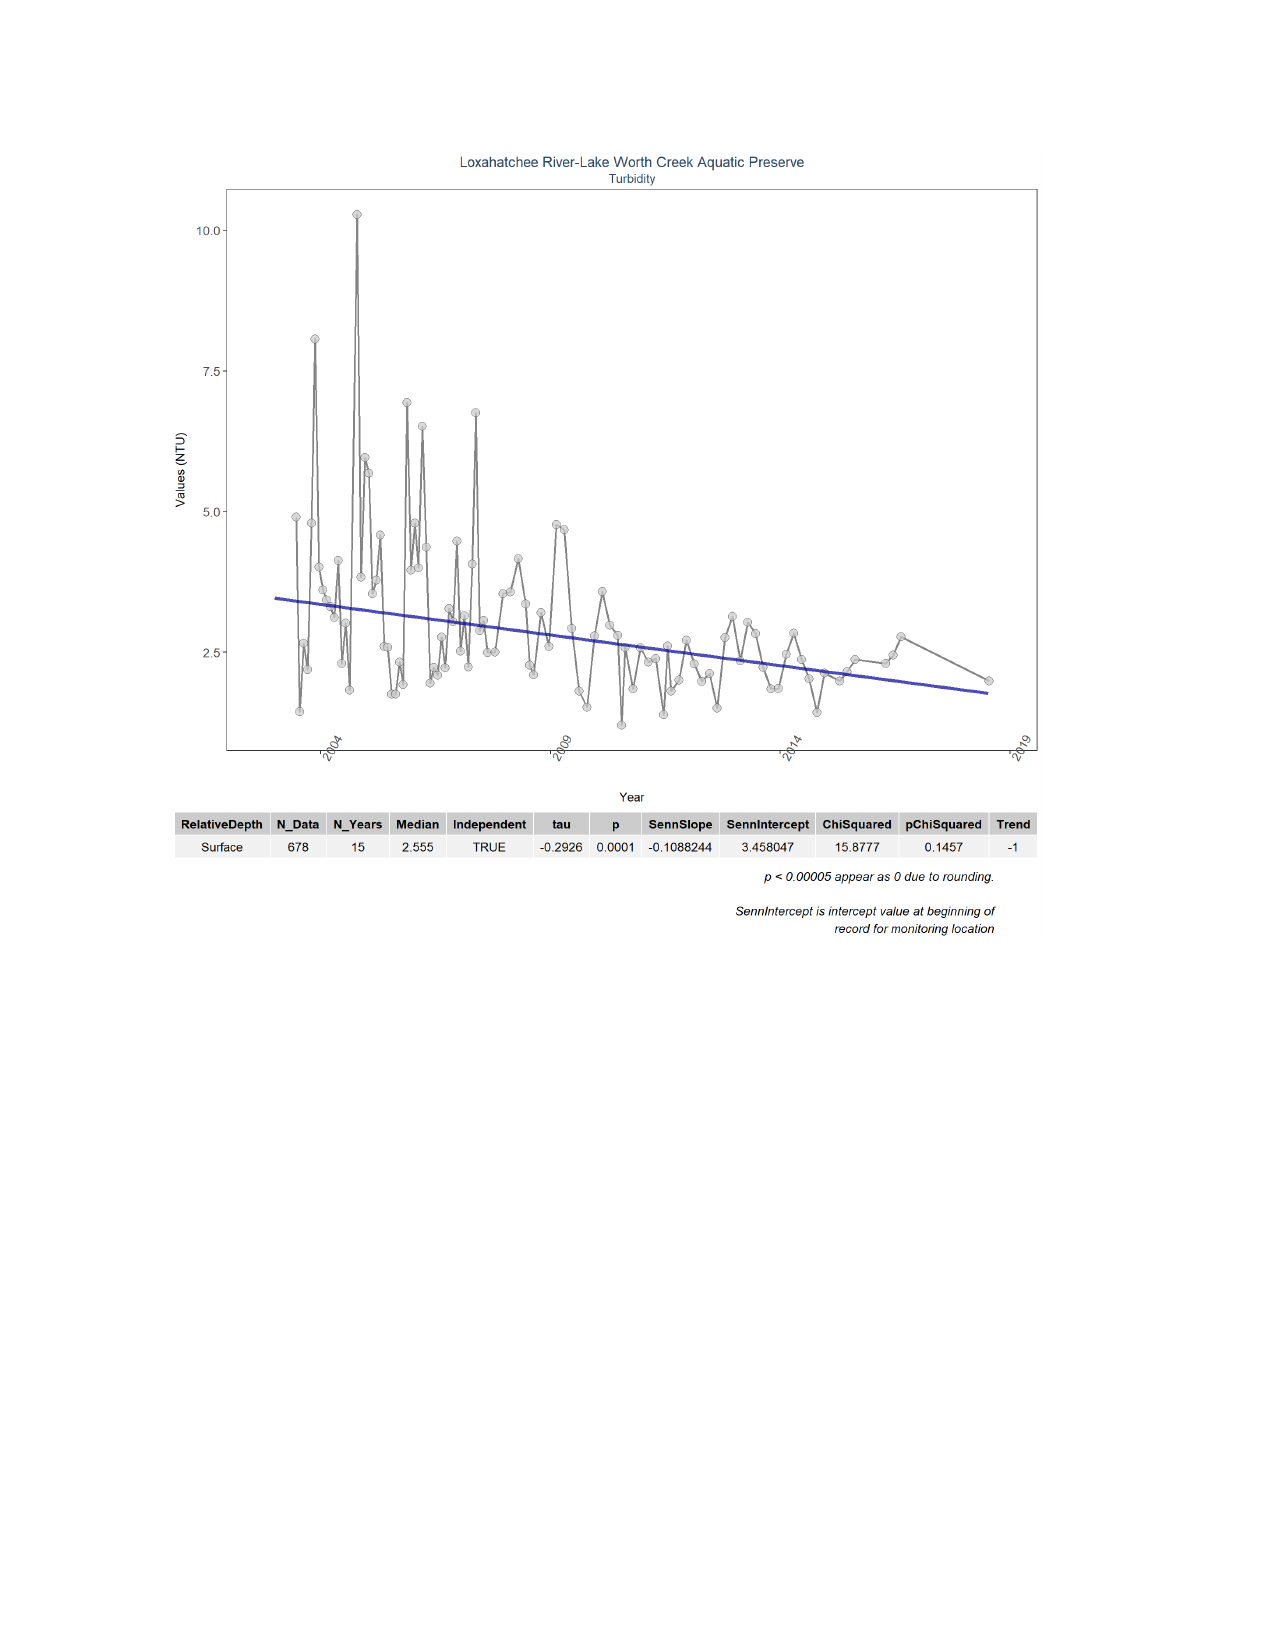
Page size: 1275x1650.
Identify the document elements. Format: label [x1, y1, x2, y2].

picture [168, 150, 1044, 938]
